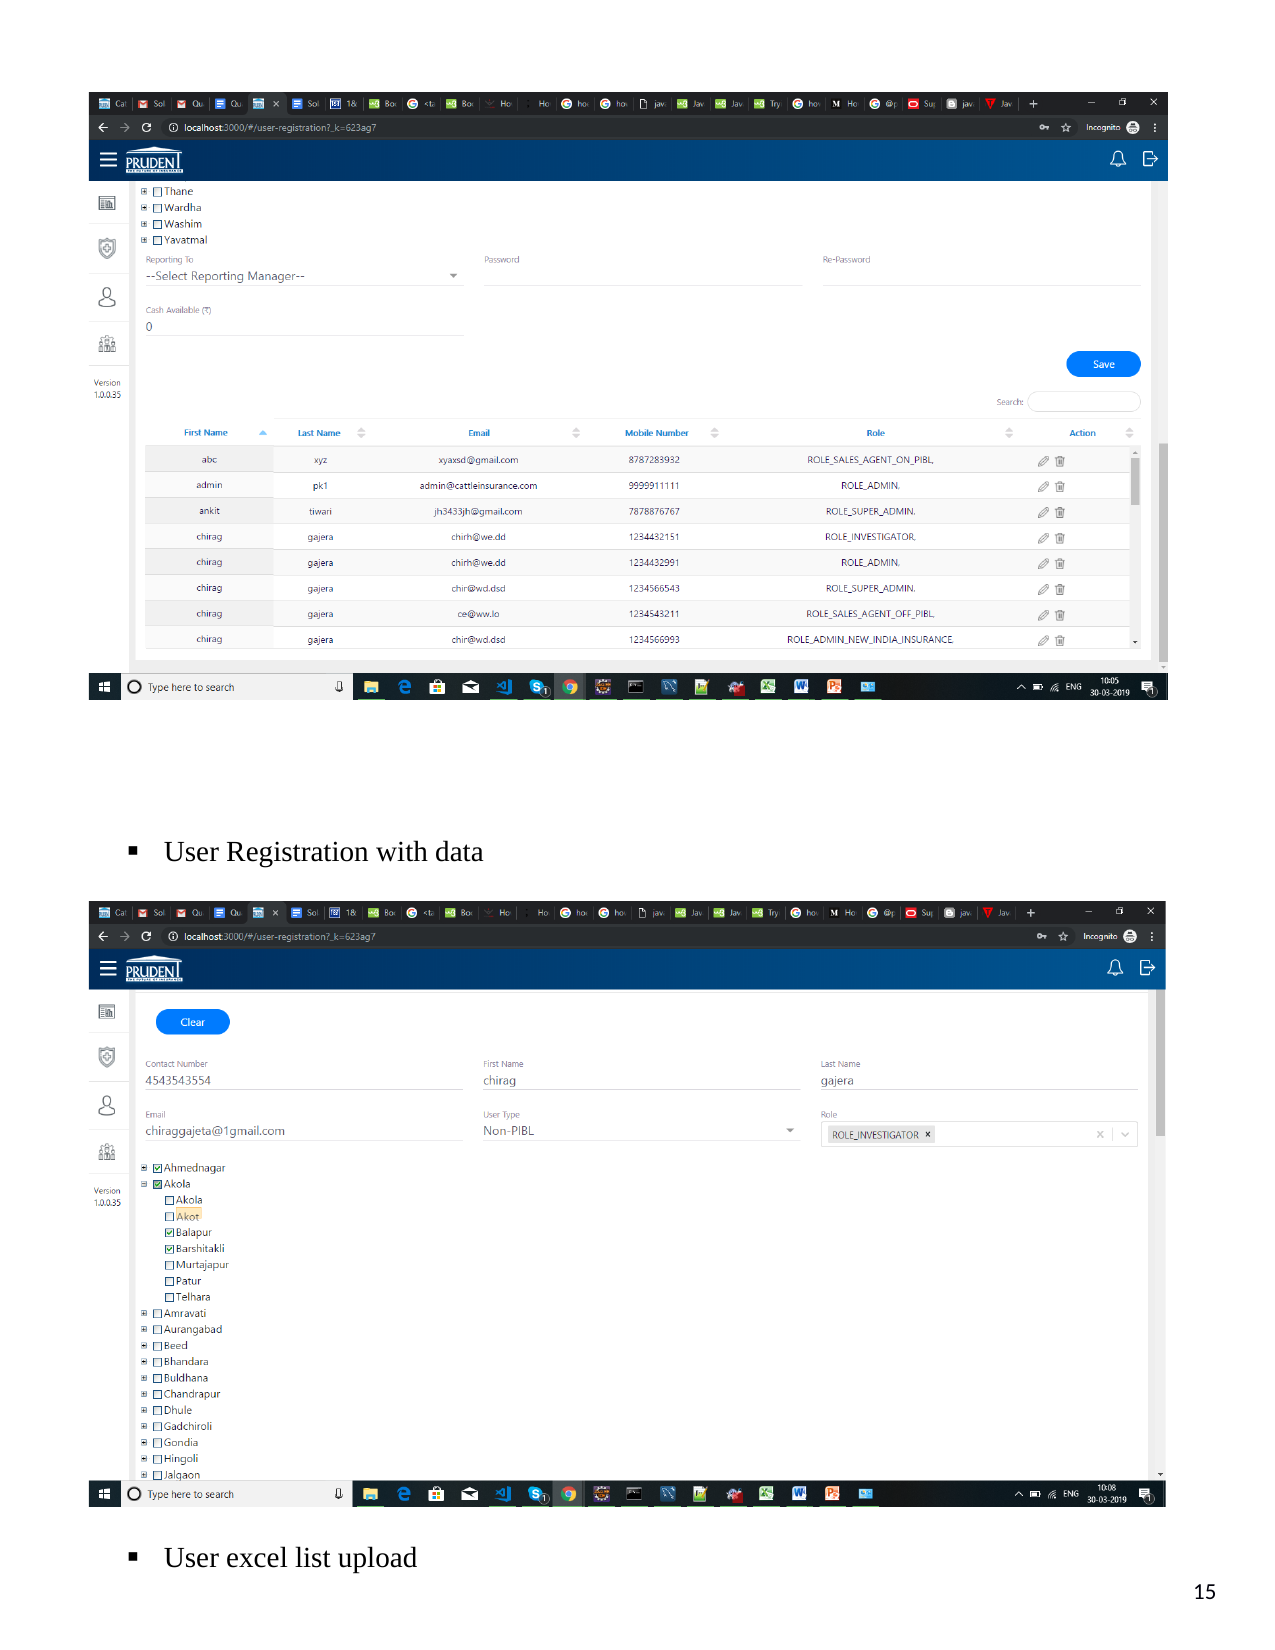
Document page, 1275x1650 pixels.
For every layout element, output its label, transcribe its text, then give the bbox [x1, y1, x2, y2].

list User Registration with data [126, 834, 1216, 868]
list User excel list upload [126, 1541, 1216, 1574]
picture [88, 92, 1168, 700]
picture [88, 901, 1166, 1507]
